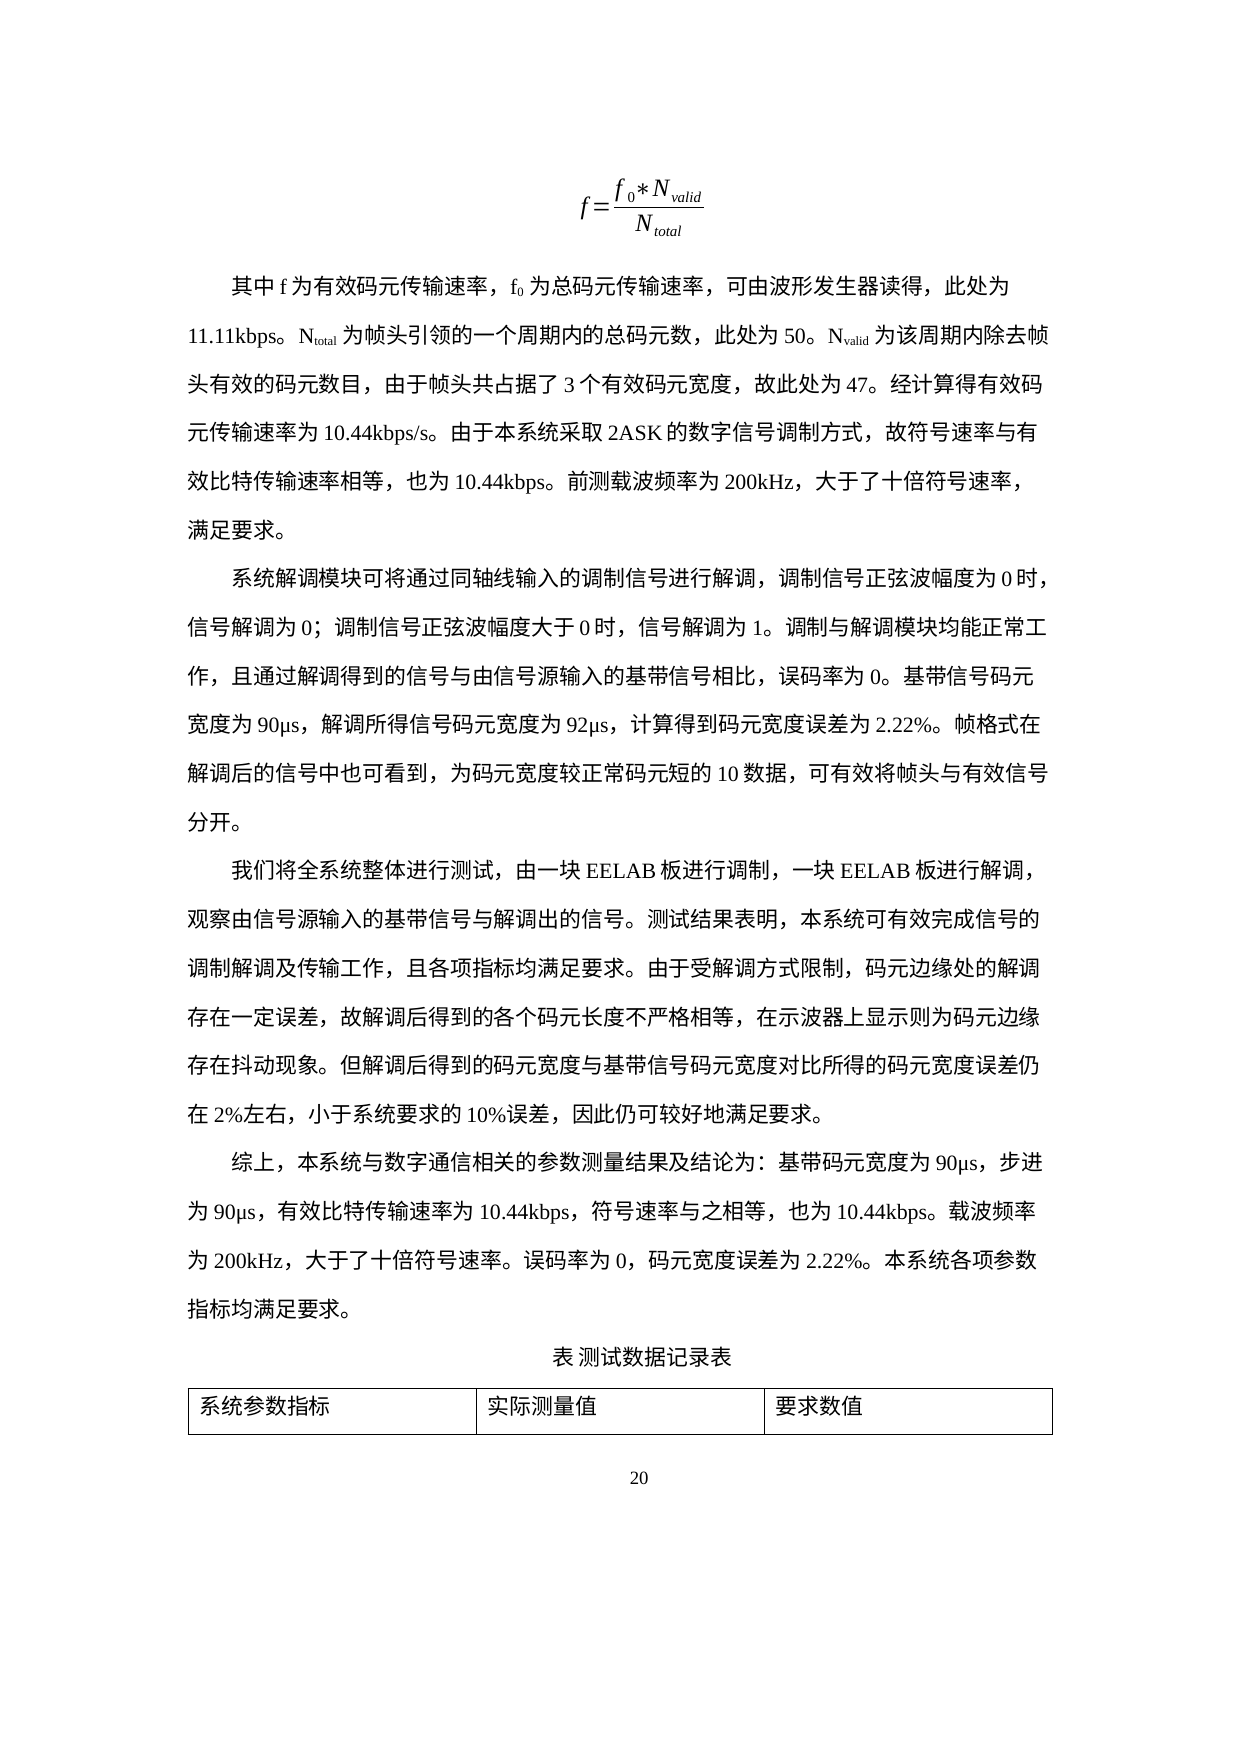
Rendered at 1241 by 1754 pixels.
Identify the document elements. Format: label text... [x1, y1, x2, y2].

table_header 要求数值 [765, 1389, 1052, 1434]
text 我们将全系统整体进行测试，由一块EELAB板进行调制，一块EELAB板进行解调，观察由信号源输入的基带信号与解调出的信号。测试结果表明，本系统可有效完成信号的调制解调及传输工作，且各项指标均满足要求。由于受解调方式限制，码元边缘处的解调存在一定误差，故解调后得到的各个码元长度不严格相等，在示波器上显示则为码元边缘存在抖动现象。但解调后得到的码元宽度与基带信号码元宽度对比所得的码元宽度误差仍在2%左右，小于系统要求的10%误差，因此仍可较好地满足要求。 [187, 853, 1053, 1129]
text 其中f为有效码元传输速率，f0 为总码元传输速率，可由波形发生器读得，此处为11.11kbps。Ntotal 为帧头引领的一个周期内的总码元数，此处为50。Nvalid 为该周期内除去帧头有效的码元数目，由于帧头共占据了3个有效码元宽度，故此处为47。经计算得有效码元传输速率为10.44kbps/s。由于本系统采取2ASK的数字信号调制方式，故符号速率与有效比特传输速率相等，也为10.44kbps。前测载波频率为200kHz，大于了十倍符号速率，满足要求。 [187, 269, 1053, 545]
text 系统解调模块可将通过同轴线输入的调制信号进行解调，调制信号正弦波幅度为0时，信号解调为0；调制信号正弦波幅度大于0时，信号解调为1。调制与解调模块均能正常工作，且通过解调得到的信号与由信号源输入的基带信号相比，误码率为0。基带信号码元宽度为90μs，解调所得信号码元宽度为92μs，计算得到码元宽度误差为2.22%。帧格式在解调后的信号中也可看到，为码元宽度较正常码元短的10数据，可有效将帧头与有效信号分开。 [187, 561, 1053, 837]
table_header 实际测量值 [477, 1389, 764, 1434]
text 表 测试数据记录表 [187, 1339, 1053, 1372]
table_header 系统参数指标 [189, 1389, 476, 1434]
text 综上，本系统与数字通信相关的参数测量结果及结论为：基带码元宽度为90μs，步进为90μs，有效比特传输速率为10.44kbps，符号速率与之相等，也为10.44kbps。载波频率为200kHz，大于了十倍符号速率。误码率为0，码元宽度误差为2.22%。本系统各项参数指标均满足要求。 [187, 1145, 1053, 1324]
